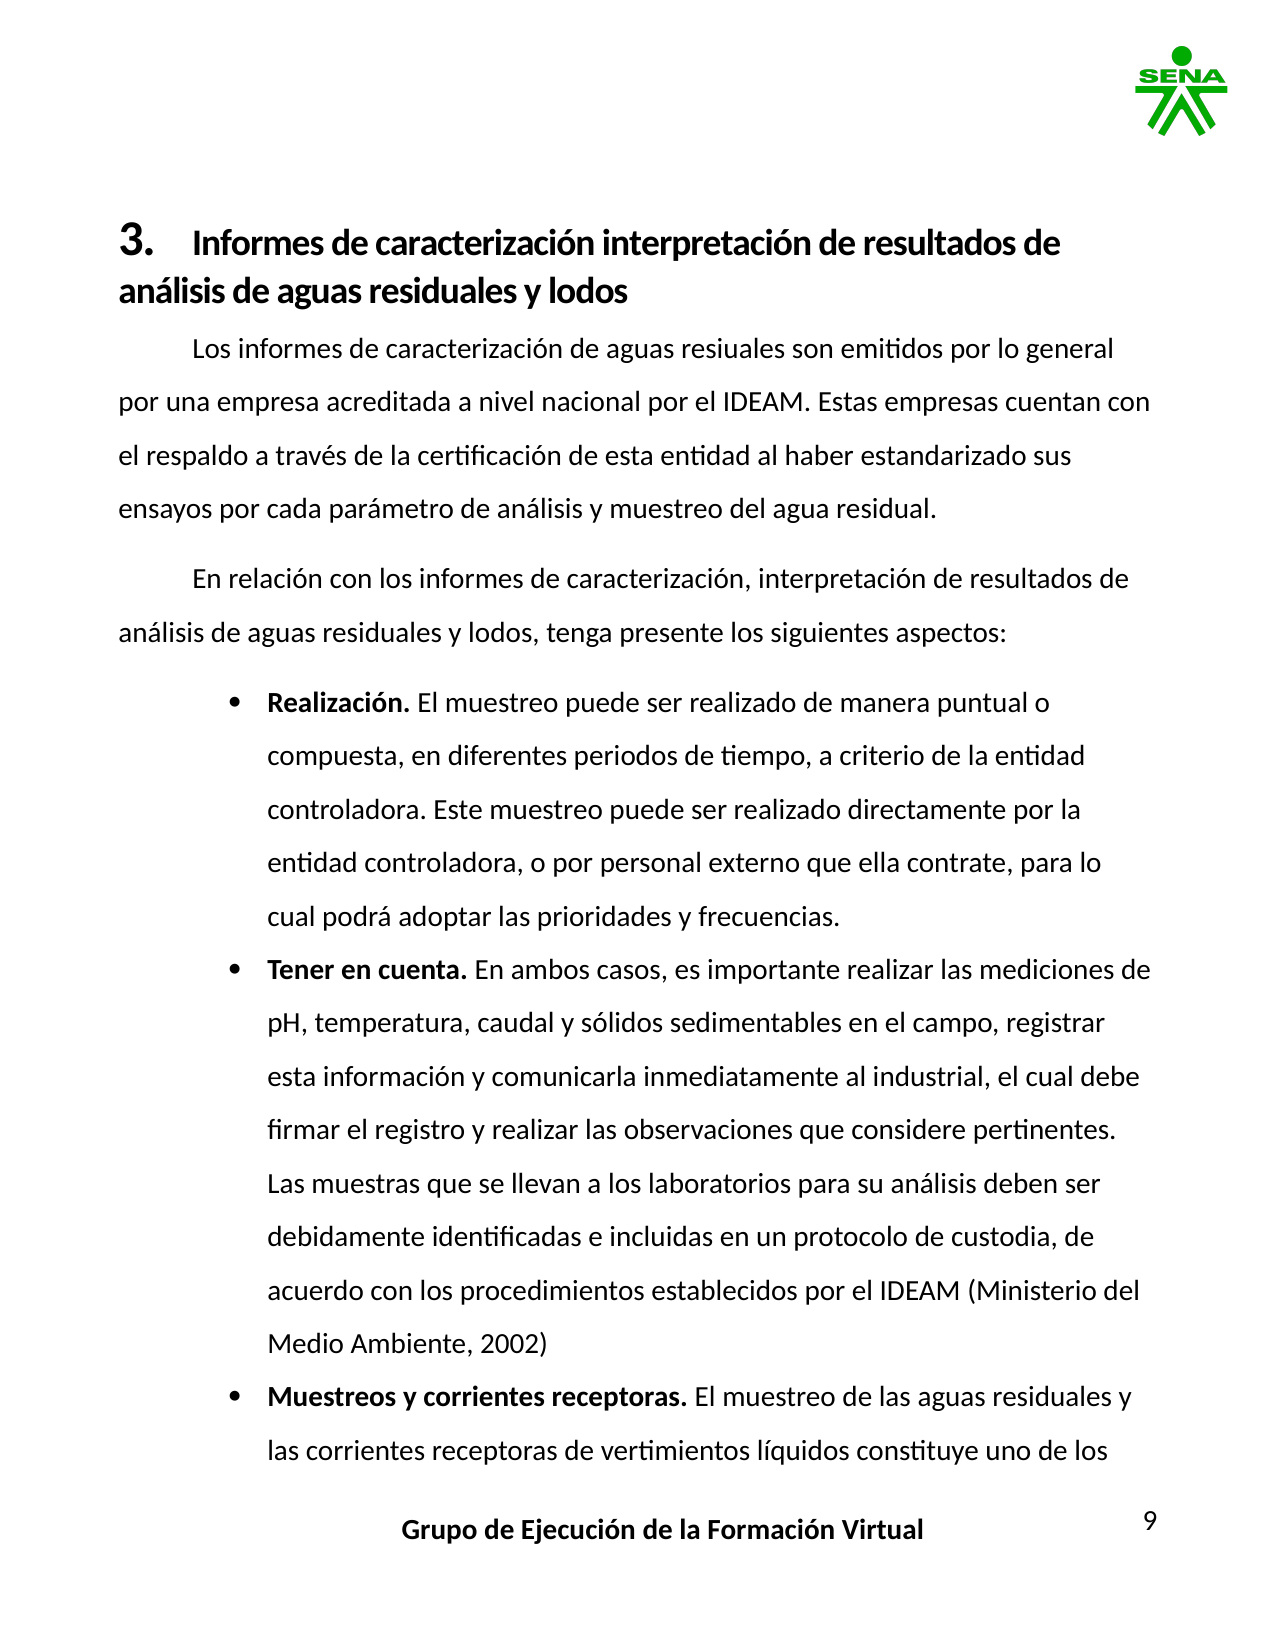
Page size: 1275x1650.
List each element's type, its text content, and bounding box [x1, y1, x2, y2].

list Realización. El muestreo puede ser realizado de manera puntual o compuesta, en diferentes periodos de tiempo, a criterio de la entidad controladora. Este muestreo puede ser realizado directamente por la entidad controladora, o por personal externo que ella contrate, para lo cual podrá adoptar las prioridades y frecuencias. [229, 684, 1157, 933]
text En relación con los informes de caracterización, interpretación de resultados de análisis de aguas residuales y lodos, tenga presente los siguientes aspectos: [118, 560, 1157, 649]
subtitle Informes de caracterización interpretación de resultados de análisis de aguas residuales y lodos [118, 206, 1157, 313]
list Tener en cuenta. En ambos casos, es importante realizar las mediciones de pH, temperatura, caudal y sólidos sedimentables en el campo, registrar esta información y comunicarla inmediatamente al industrial, el cual debe firmar el registro y realizar las observaciones que considere pertinentes. Las muestras que se llevan a los laboratorios para su análisis deben ser debidamente identificadas e incluidas en un protocolo de custodia, de acuerdo con los procedimientos establecidos por el IDEAM (Ministerio del Medio Ambiente, 2002) [229, 951, 1157, 1361]
picture [1135, 46, 1228, 136]
text Los informes de caracterización de aguas resiuales son emitidos por lo general por una empresa acreditada a nivel nacional por el IDEAM. Estas empresas cuentan con el respaldo a través de la certificación de esta entidad al haber estandarizado sus ensayos por cada parámetro de análisis y muestreo del agua residual. [118, 330, 1157, 526]
